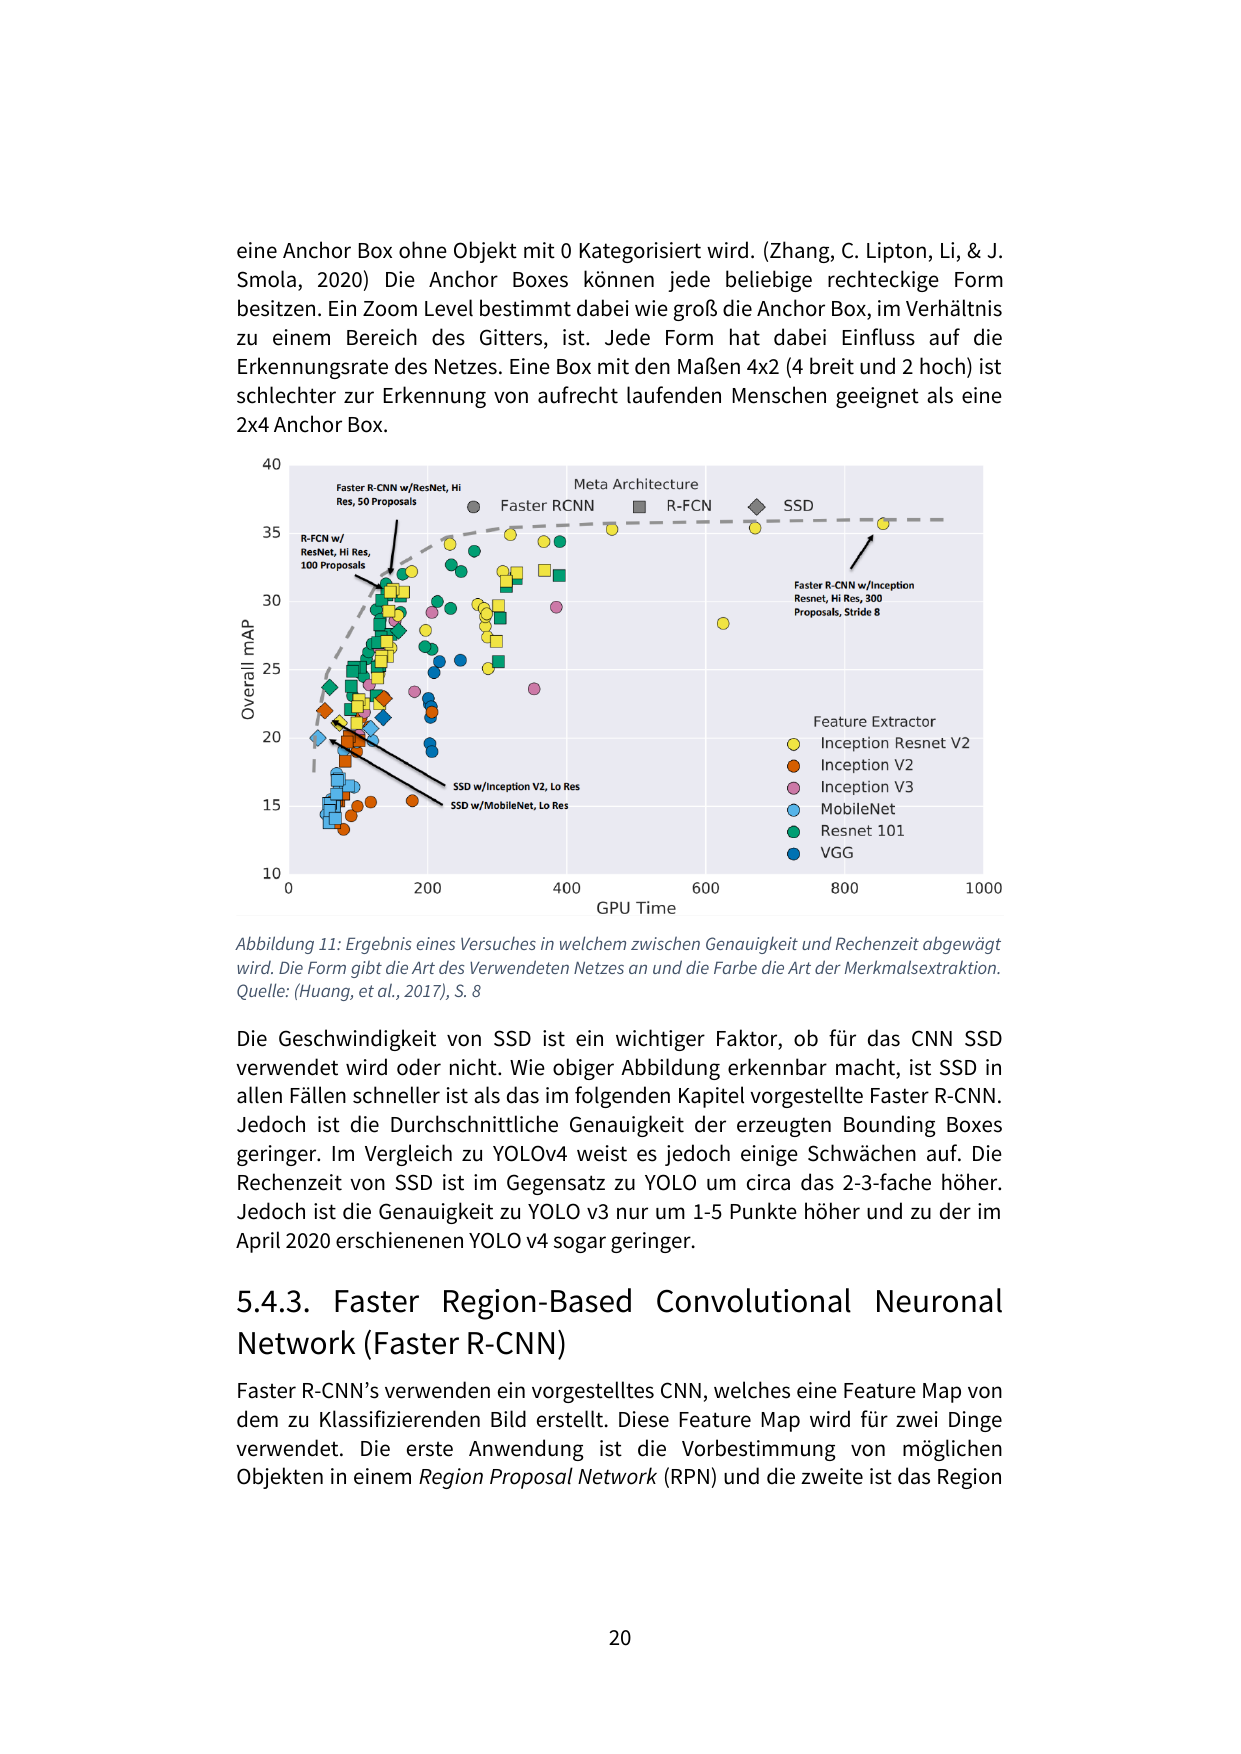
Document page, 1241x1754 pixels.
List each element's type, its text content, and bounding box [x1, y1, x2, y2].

text Die Geschwindigkeit von SSD ist ein wichtiger Faktor, ob für das CNN SSD verwendet wird oder nicht. Wie obiger Abbildung erkennbar macht, ist SSD in allen Fällen schneller ist als das im folgenden Kapitel vorgestellte Faster R-CNN. Jedoch ist die Durchschnittliche Genauigkeit der erzeugten Bounding Boxes geringer. Im Vergleich zu YOLOv4 weist es jedoch einige Schwächen auf. Die Rechenzeit von SSD ist im Gegensatz zu YOLO um circa das 2-3-fache höher. Jedoch ist die Genauigkeit zu YOLO v3 nur um 1-5 Punkte höher und zu der im April 2020 erschienenen YOLO v4 sogar geringer. [236, 1023, 1004, 1254]
picture [236, 455, 1004, 916]
subtitle 5.4.3. Faster Region-Based Convolutional Neuronal Network (Faster R-CNN) [236, 1279, 1004, 1363]
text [236, 236, 1004, 438]
text Abbildung 11: Ergebnis eines Versuches in welchem zwischen Genauigkeit und Rechenzeit abgewägt wird. Die Form gibt die Art des Verwendeten Netzes an und die Farbe die Art der Merkmalsextraktion. Quelle:, S. 8 [236, 932, 1004, 1003]
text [236, 1376, 1004, 1491]
